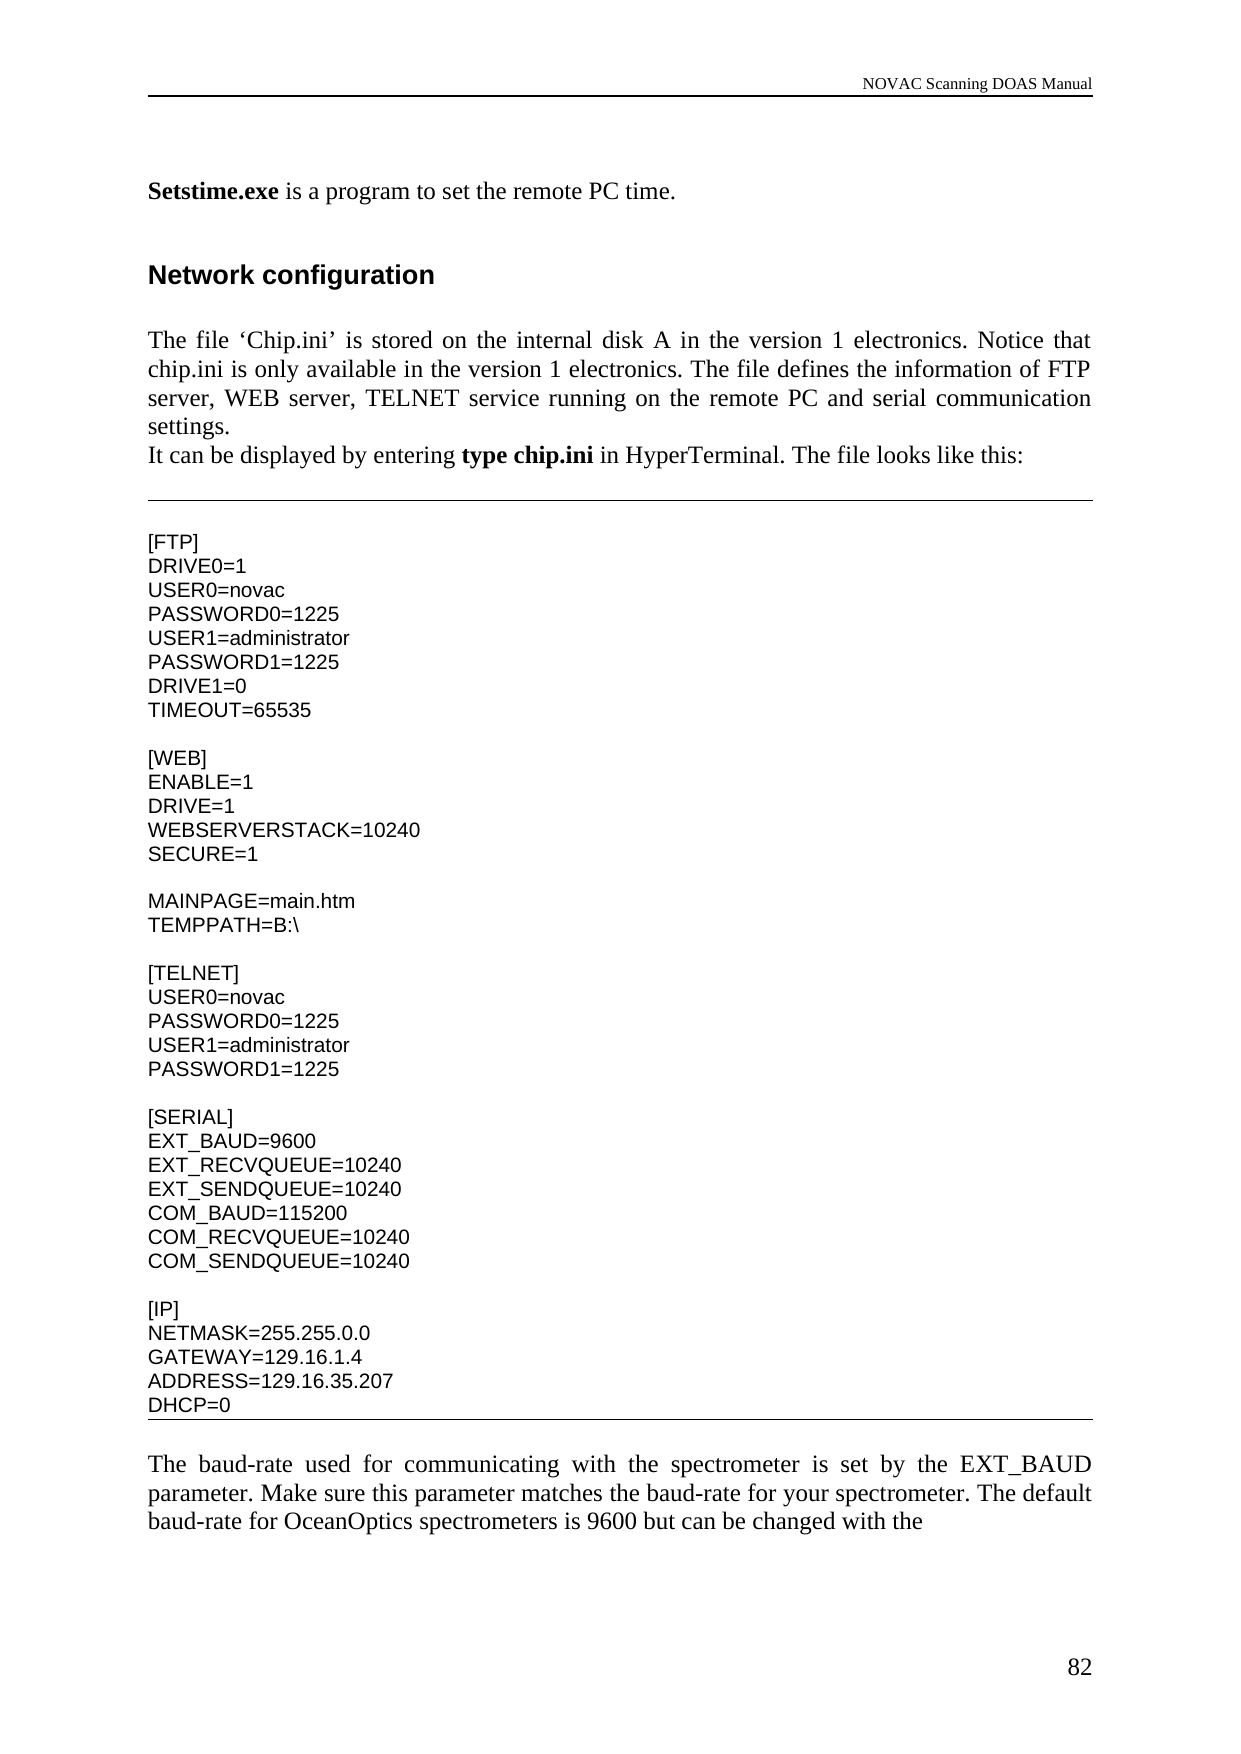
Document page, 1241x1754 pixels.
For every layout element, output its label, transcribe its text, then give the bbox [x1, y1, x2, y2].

text COM_SENDQUEUE=10240 [148, 1249, 1093, 1273]
text USER1=administrator [148, 626, 1093, 650]
text EXT_SENDQUEUE=10240 [148, 1177, 1093, 1201]
text The baud-rate used for communicating with the spectrometer is set by the EXT_BAUD parameter. Make sure this parameter matches the baud-rate for your spectrometer. The default baud-rate for OceanOptics spectrometers is 9600 but can be changed with the [148, 1449, 1093, 1535]
text NETMASK=255.255.0.0 [148, 1321, 1093, 1344]
text DHCP=0 [148, 1392, 1093, 1419]
text COM_BAUD=115200 [148, 1201, 1093, 1225]
text PASSWORD1=1225 [148, 650, 1093, 674]
text DRIVE=1 [148, 793, 1093, 817]
text GATEWAY=129.16.1.4 [148, 1344, 1093, 1368]
text EXT_RECVQUEUE=10240 [148, 1153, 1093, 1177]
text The file ‘Chip.ini’ is stored on the internal disk A in the version 1 electronics. Notice that chip.ini is only available in the version 1 electronics. The file defines the information of FTP server, WEB server, TELNET service running on the remote PC and serial communication settings. [148, 325, 1093, 440]
subtitle Network configuration [148, 259, 1093, 290]
text TIMEOUT=65535 [148, 698, 1093, 722]
text PASSWORD1=1225 [148, 1057, 1093, 1081]
text Setstime.exe is a program to set the remote PC time. [148, 176, 1093, 205]
text MAINPAGE=main.htm [148, 889, 1093, 913]
text SECURE=1 [148, 841, 1093, 865]
text It can be displayed by entering type chip.ini in HyperTerminal. The file looks like this: [148, 440, 1093, 469]
text PASSWORD0=1225 [148, 602, 1093, 626]
text ADDRESS=129.16.35.207 [148, 1368, 1093, 1392]
text PASSWORD0=1225 [148, 1009, 1093, 1033]
text COM_RECVQUEUE=10240 [148, 1225, 1093, 1249]
text USER1=administrator [148, 1033, 1093, 1057]
text USER0=novac [148, 985, 1093, 1009]
text EXT_BAUD=9600 [148, 1129, 1093, 1153]
text DRIVE1=0 [148, 674, 1093, 698]
text ENABLE=1 [148, 769, 1093, 793]
text TEMPPATH=B:\ [148, 913, 1093, 937]
text WEBSERVERSTACK=10240 [148, 817, 1093, 841]
text USER0=novac [148, 578, 1093, 602]
text DRIVE0=1 [148, 554, 1093, 578]
